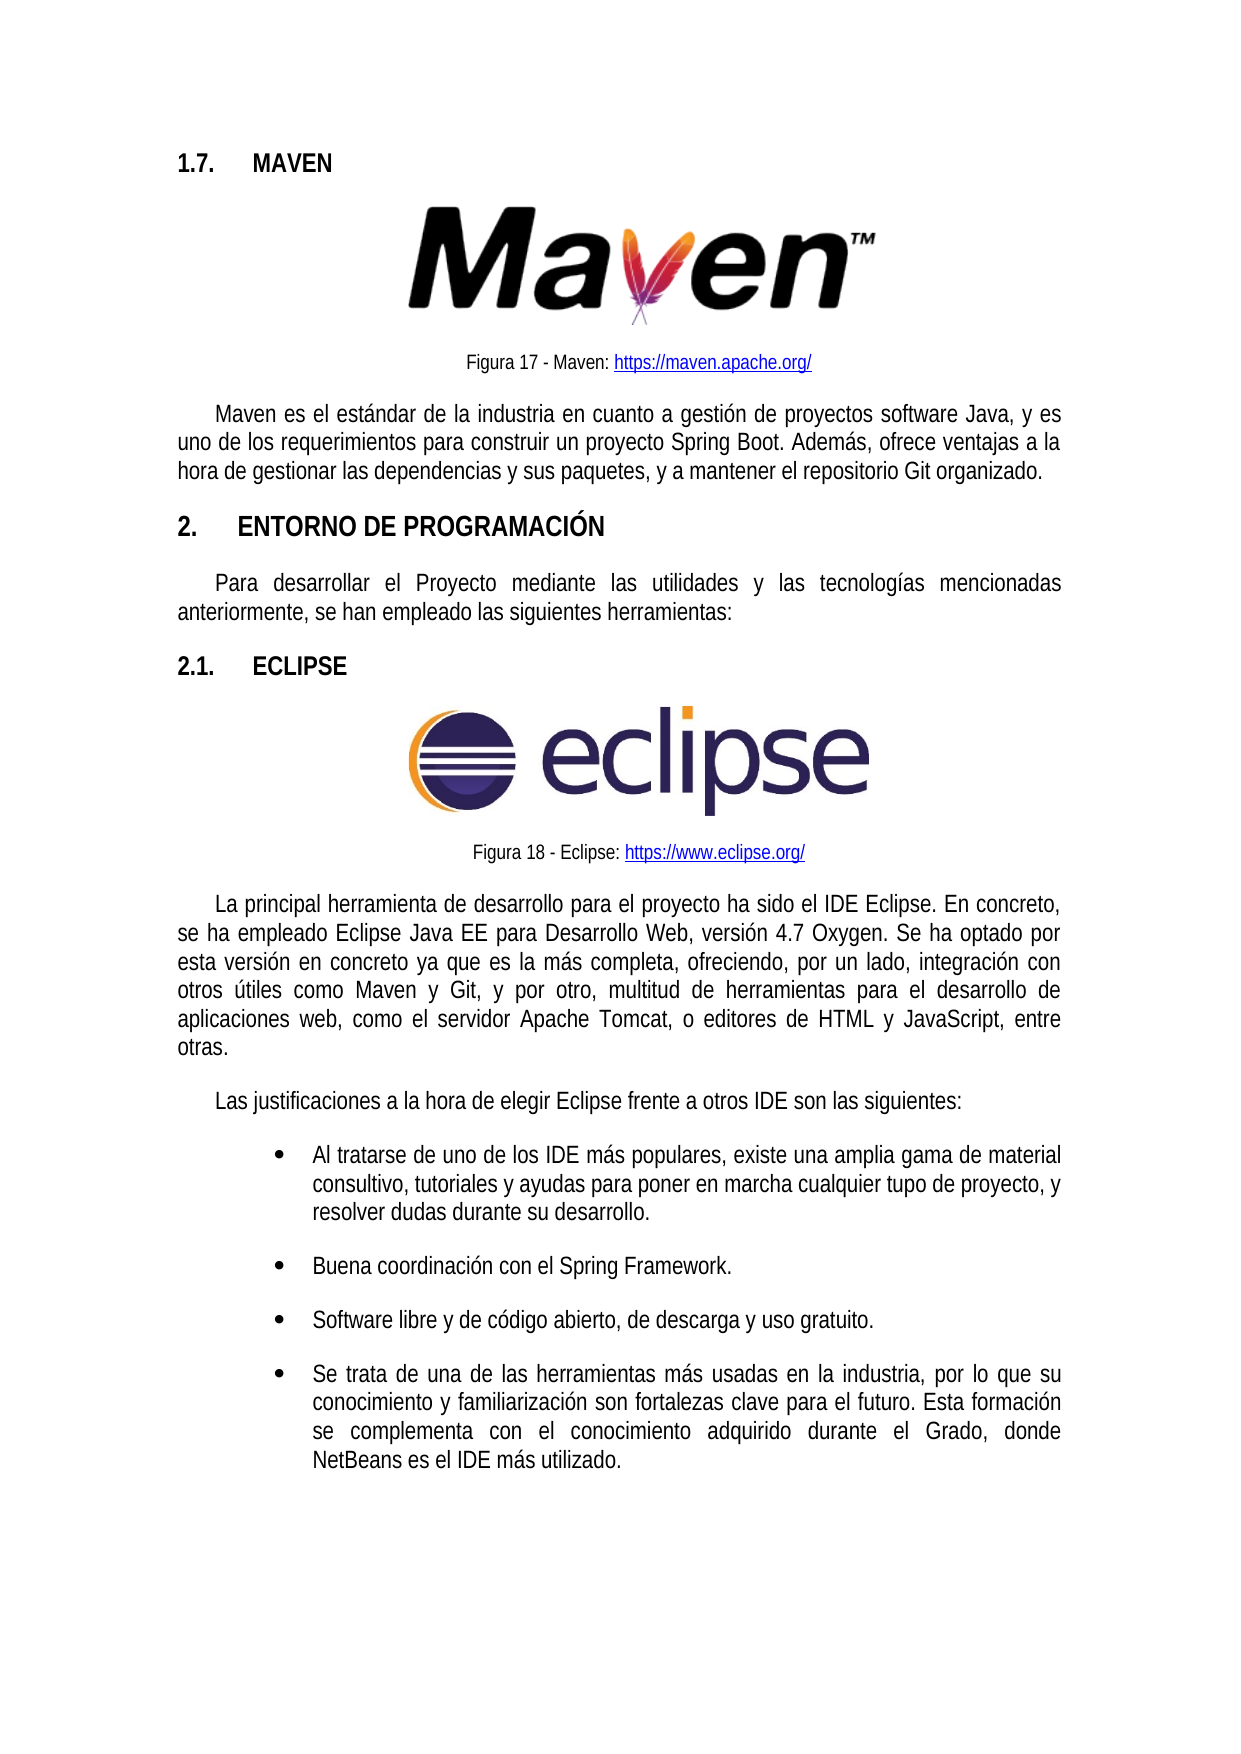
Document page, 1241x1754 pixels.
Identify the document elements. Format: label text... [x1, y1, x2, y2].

text La principal herramienta de desarrollo para el proyecto ha sido el IDE Eclipse. En concreto, se ha empleado Eclipse Java EE para Desarrollo Web, versión 4.7 Oxygen. Se ha optado por esta versión en concreto ya que es la más completa, ofreciendo, por un lado, integración con otros útiles como Maven y Git, y por otro, multitud de herramientas para el desarrollo de aplicaciones web, como el servidor Apache Tomcat, o editores de HTML y JavaScript, entre otras. [177, 889, 1063, 1061]
text Figura 18 - Eclipse: https://www.eclipse.org/ [177, 840, 1063, 864]
list Al tratarse de uno de los IDE más populares, existe una amplia gama de material consultivo, tutoriales y ayudas para poner en marcha cualquier tupo de proyecto, y resolver dudas durante su desarrollo. [275, 1140, 1063, 1226]
list Buena coordinación con el Spring Framework. [275, 1251, 1063, 1280]
text Figura 17 - Maven: https://maven.apache.org/ [177, 350, 1063, 374]
text Maven es el estándar de la industria en cuanto a gestión de proyectos software Java, y es uno de los requerimientos para construir un proyecto Spring Boot. Además, ofrece ventajas a la hora de gestionar las dependencias y sus paquetes, y a mantener el repositorio Git organizado. [177, 399, 1063, 484]
picture [408, 706, 869, 816]
picture [399, 203, 879, 325]
list Software libre y de código abierto, de descarga y uso gratuito. [275, 1305, 1063, 1333]
subtitle ENTORNO DE PROGRAMACIÓN [177, 509, 1063, 543]
subtitle ECLIPSE [177, 650, 1063, 681]
text Para desarrollar el Proyecto mediante las utilidades y las tecnologías mencionadas anteriormente, se han empleado las siguientes herramientas: [177, 568, 1063, 625]
list Se trata de una de las herramientas más usadas en la industria, por lo que su conocimiento y familiarización son fortalezas clave para el futuro. Esta formación se complementa con el conocimiento adquirido durante el Grado, donde NetBeans es el IDE más utilizado. [275, 1358, 1063, 1473]
subtitle MAVEN [177, 148, 1063, 179]
text Las justificaciones a la hora de elegir Eclipse frente a otros IDE son las siguientes: [177, 1086, 1063, 1115]
